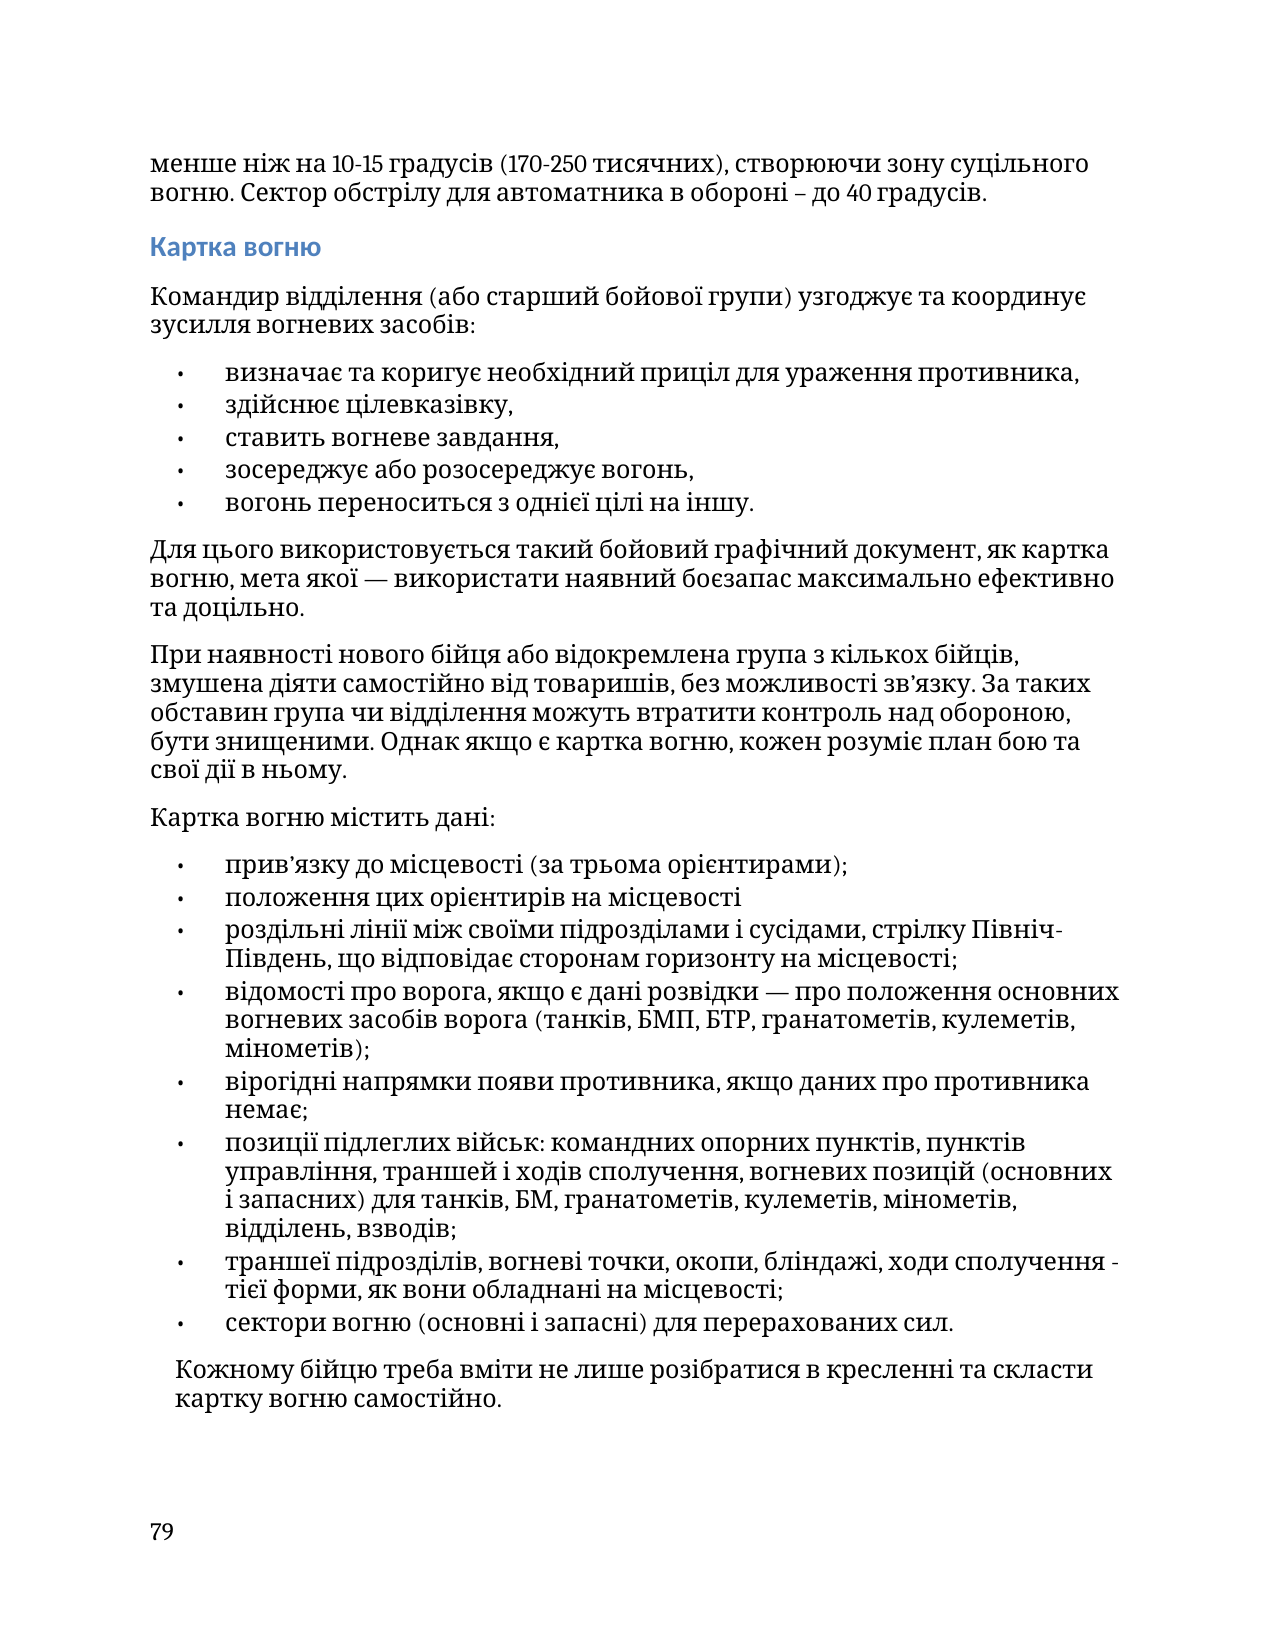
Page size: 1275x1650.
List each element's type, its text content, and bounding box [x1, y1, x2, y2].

list вогонь переноситься з однієї цілі на іншу. [175, 489, 1125, 518]
subtitle Картка вогню [150, 228, 1125, 264]
list прив’язку до місцевості (за трьома орієнтирами); [175, 851, 1125, 880]
list положення цих орієнтирів на місцевості [175, 884, 1125, 913]
list зосереджує або розосереджує вогонь, [175, 456, 1125, 485]
text Картка вогню містить дані: [150, 804, 1125, 833]
list траншеї підрозділів, вогневі точки, окопи, бліндажі, ходи сполучення - тієї форми, як вони обладнані на місцевості; [175, 1248, 1125, 1305]
text Для цього використовується такий бойовий графічний документ, як картка вогню, мета якої — використати наявний боєзапас максимально ефективно та доцільно. [150, 536, 1125, 623]
list вірогідні напрямки появи противника, якщо даних про противника немає; [175, 1068, 1125, 1125]
list відомості про ворога, якщо є дані розвідки — про положення основних вогневих засобів ворога (танків, БМП, БТР, гранатометів, кулеметів, мінометів); [175, 978, 1125, 1064]
text Кожному бійцю треба вміти не лише розібратися в кресленні та скласти картку вогню самостійно. [175, 1356, 1125, 1414]
list позиції підлеглих військ: командних опорних пунктів, пунктів управління, траншей і ходів сполучення, вогневих позицій (основних і запасних) для танків, БМ, гранатометів, кулеметів, мінометів, відділень, взводів; [175, 1129, 1125, 1244]
list роздільні лінії між своїми підрозділами і сусідами, стрілку Північ-Південь, що відповідає сторонам горизонту на місцевості; [175, 916, 1125, 974]
text Командир відділення (або старший бойової групи) узгоджує та координує зусилля вогневих засобів: [150, 283, 1125, 340]
list ставить вогневе завдання, [175, 424, 1125, 453]
list здійснює цілевказівку, [175, 391, 1125, 420]
text При наявності нового бійця або відокремлена група з кількох бійців, змушена діяти самостійно від товаришів, без можливості зв’язку. За таких обставин група чи відділення можуть втратити контроль над обороною, бути знищеними. Однак якщо є картка вогню, кожен розуміє план бою та свої дії в ньому. [150, 641, 1125, 785]
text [150, 150, 1125, 207]
list визначає та коригує необхідний приціл для ураження противника, [175, 359, 1125, 388]
list сектори вогню (основні і запасні) для перерахованих сил. [175, 1309, 1125, 1338]
